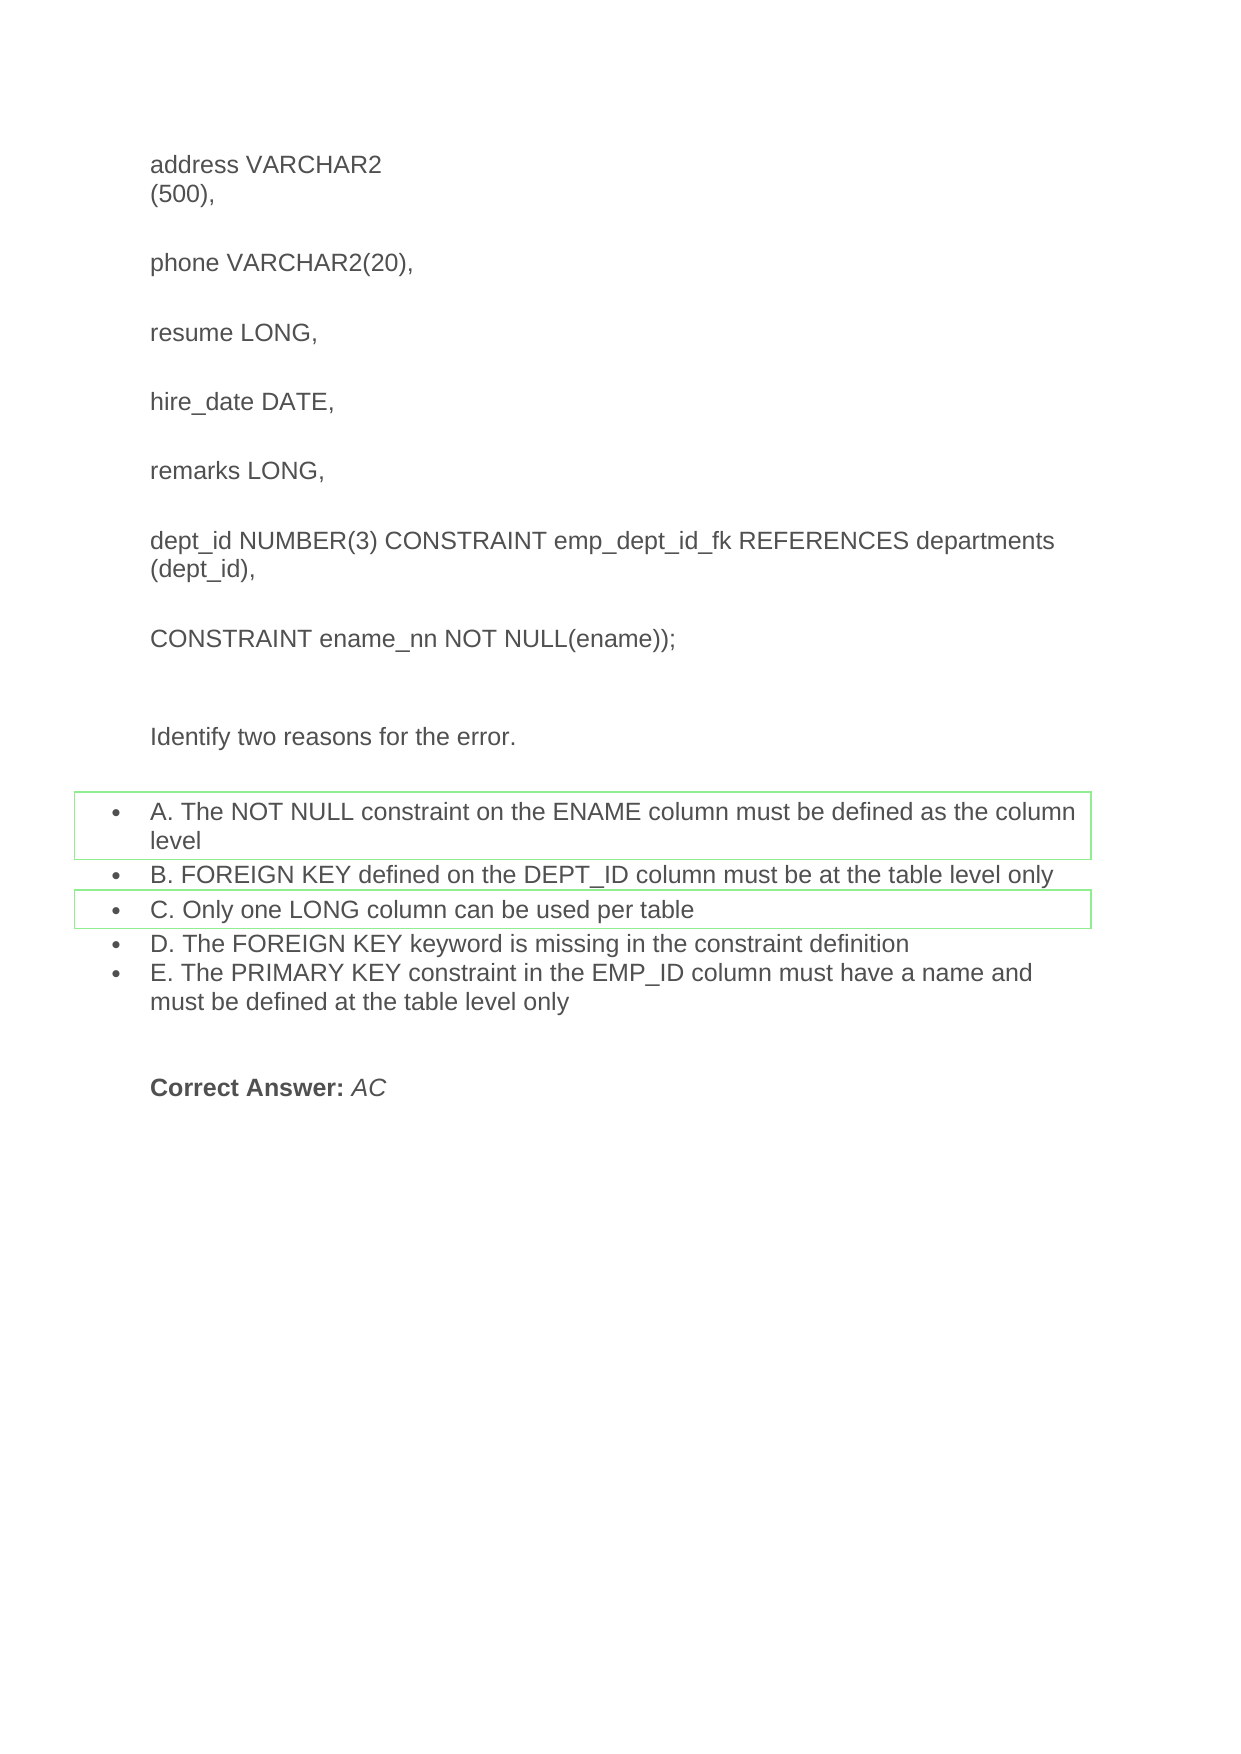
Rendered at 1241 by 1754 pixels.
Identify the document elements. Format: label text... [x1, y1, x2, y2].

text Correct Answer: AC [150, 1073, 1090, 1133]
text address VARCHAR2 (500), [150, 150, 1090, 207]
text CONSTRAINT ename_nn NOT NULL(ename)); [150, 624, 1090, 652]
text remarks LONG, [150, 456, 1090, 485]
text Identify two reasons for the error. [150, 693, 1090, 751]
list C. Only one LONG column can be used per table [75, 891, 1090, 928]
text hire_date DATE, [150, 387, 1090, 416]
list D. The FOREIGN KEY keyword is missing in the constraint definition [112, 929, 1090, 958]
text dept_id NUMBER(3) CONSTRAINT emp_dept_id_fk REFERENCES departments (dept_id), [150, 526, 1090, 583]
text phone VARCHAR2(20), [150, 248, 1090, 277]
text resume LONG, [150, 317, 1090, 346]
list A. The NOT NULL constraint on the ENAME column must be defined as the column level [75, 793, 1090, 859]
list B. FOREIGN KEY defined on the DEPT_ID column must be at the table level only [112, 860, 1090, 889]
list E. The PRIMARY KEY constraint in the EMP_ID column must have a name and must be defined at the table level only [112, 958, 1090, 1015]
